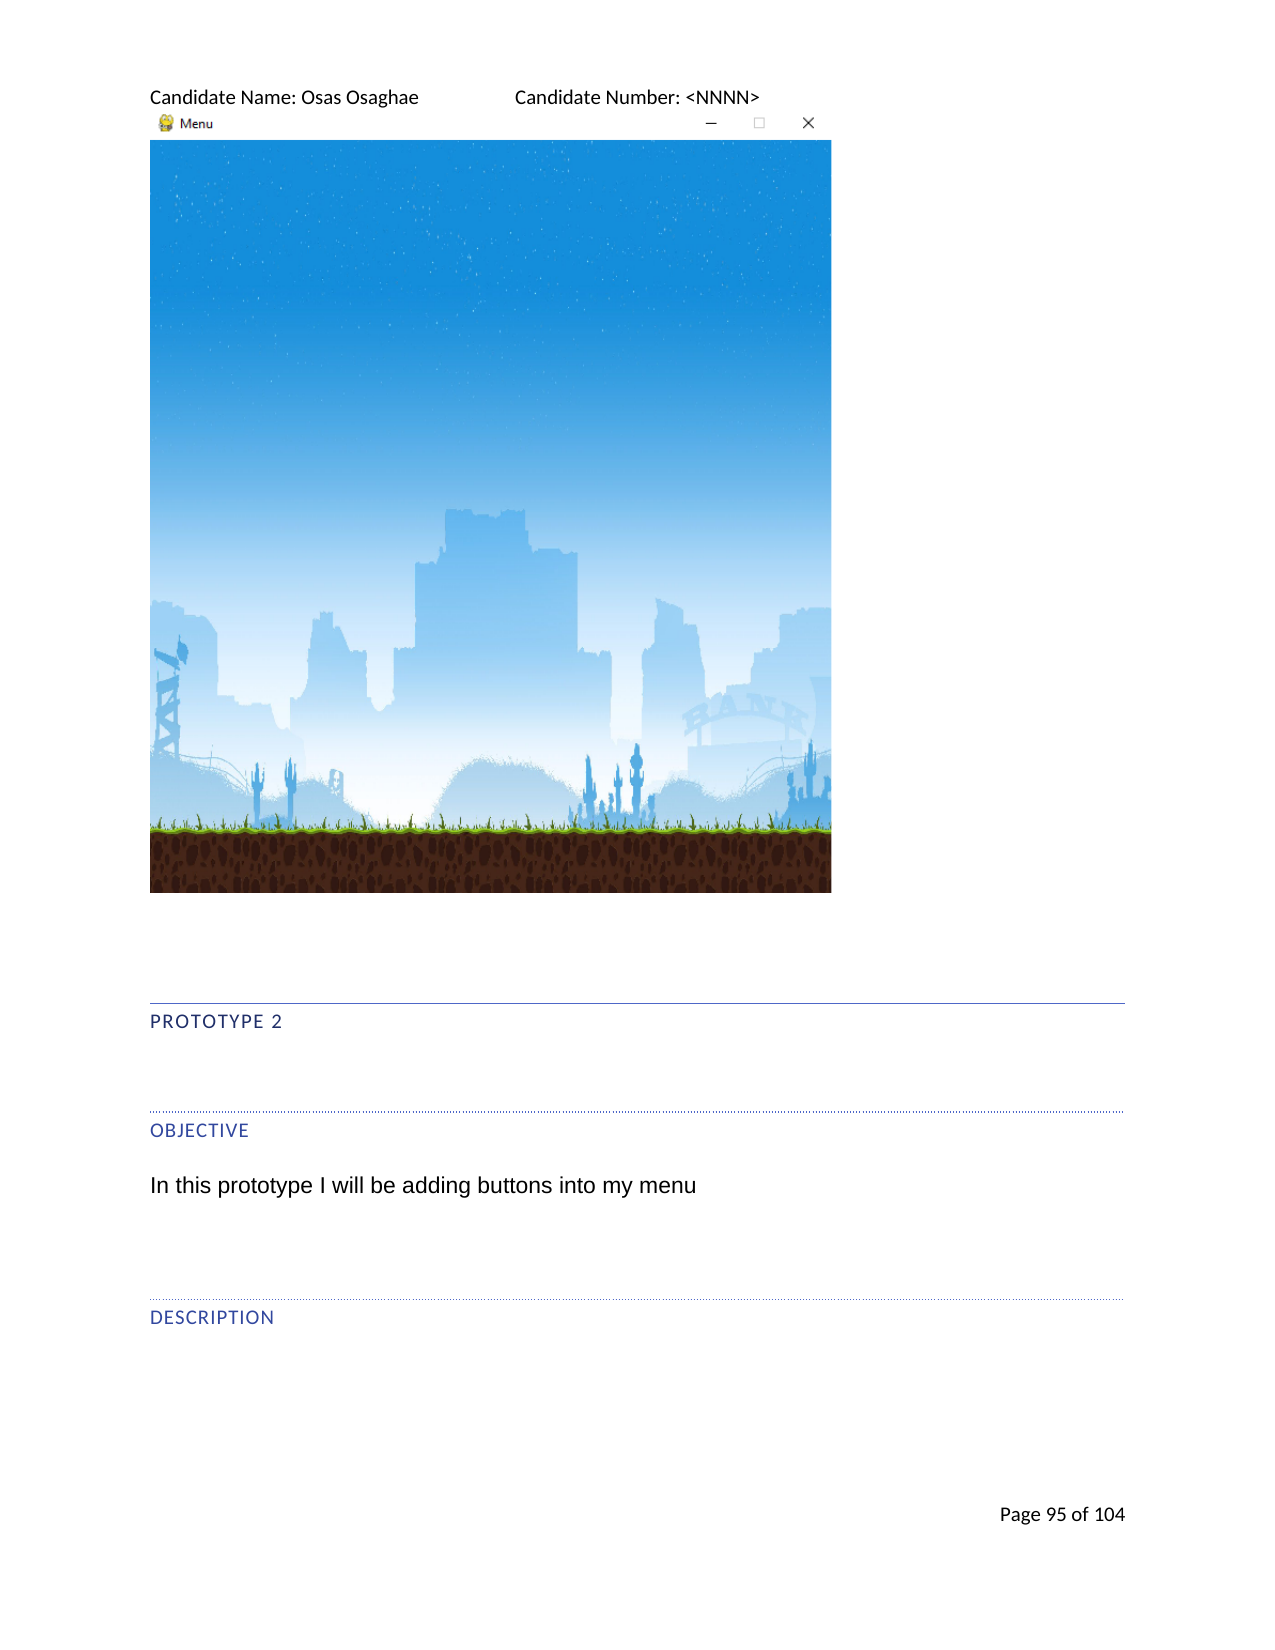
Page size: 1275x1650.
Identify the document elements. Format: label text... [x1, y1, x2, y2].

subtitle Description [150, 1299, 1125, 1330]
subtitle Prototype 2 [150, 1004, 1125, 1034]
text In this prototype I will be adding buttons into my menu [150, 1172, 1125, 1199]
picture [150, 109, 832, 893]
subtitle Objective [150, 1111, 1125, 1142]
